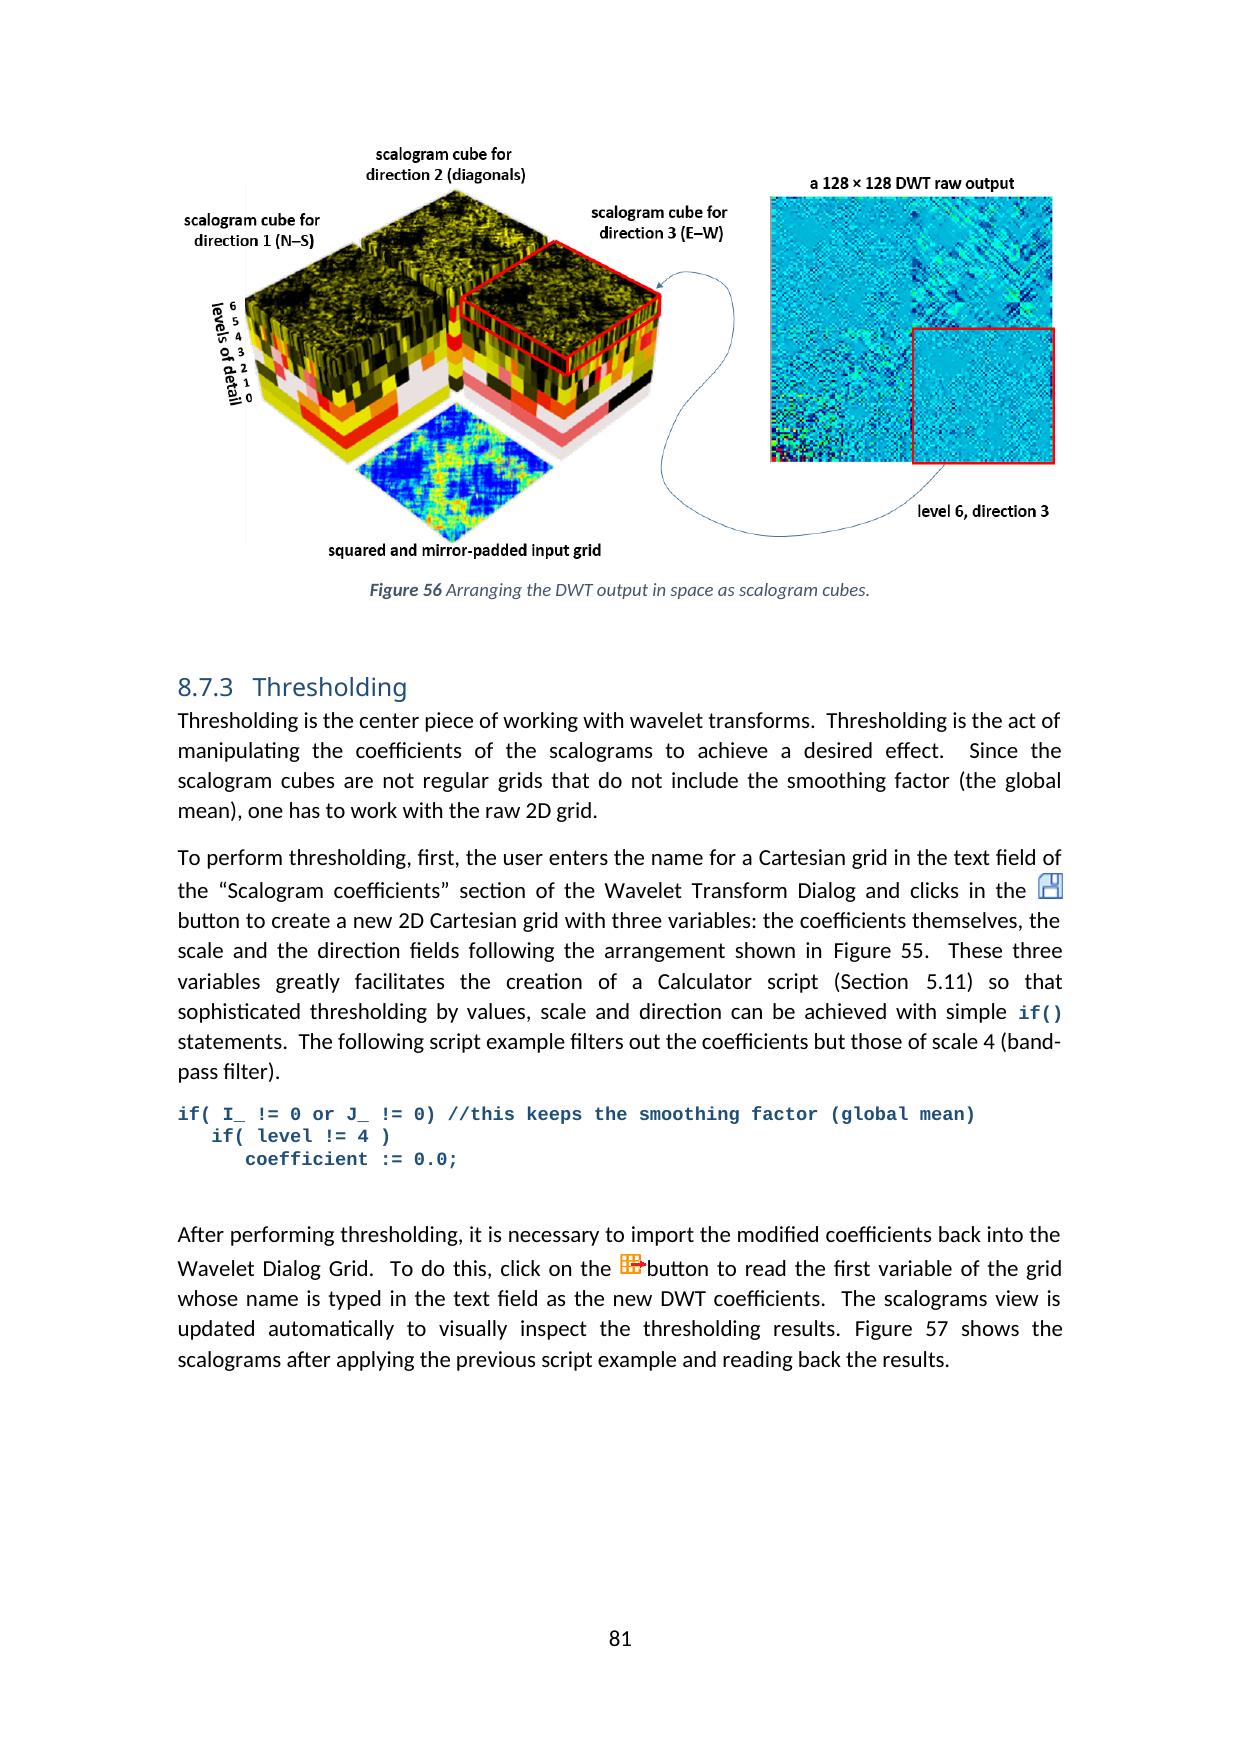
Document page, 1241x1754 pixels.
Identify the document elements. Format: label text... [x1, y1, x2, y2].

text Thresholding is the center piece of working with wavelet transforms. Thresholding is the act of manipulating the coefficients of the scalograms to achieve a desired effect. Since the scalogram cubes are not regular grids that do not include the smoothing factor (the global mean), one has to work with the raw 2D grid. [177, 706, 1063, 825]
text To perform thresholding, first, the user enters the name for a Cartesian grid in the text field of the “Scalogram coefficients” section of the Wavelet Transform Dialog and clicks in the button to create a new 2D Cartesian grid with three variables: the coefficients themselves, the scale and the direction fields following the arrangement shown in Figure 55. These three variables greatly facilitates the creation of a Calculator script (Section 5.11) so that sophisticated thresholding by values, scale and direction can be achieved with simple if() statements. The following script example filters out the coefficients but those of scale 4 (band-pass filter). [177, 843, 1063, 1086]
text Figure 56 Arranging the DWT output in space as scalogram cubes. [177, 579, 1063, 602]
text if( I_ != 0 or J_ != 0) //this keeps the smoothing factor (global mean) [177, 1104, 1063, 1126]
picture [177, 147, 1062, 560]
picture [620, 1250, 647, 1277]
picture [1038, 873, 1063, 899]
text if( level != 4 ) [177, 1127, 1063, 1148]
text After performing thresholding, it is necessary to import the modified coefficients back into the Wavelet Dialog Grid. To do this, click on the button to read the first variable of the grid whose name is typed in the text field as the new DWT coefficients. The scalograms view is updated automatically to visually inspect the thresholding results. Figure 57 shows the scalograms after applying the previous script example and reading back the results. [177, 1220, 1063, 1373]
text coefficient := 0.0; [177, 1150, 1063, 1171]
subtitle Thresholding [177, 669, 1063, 703]
